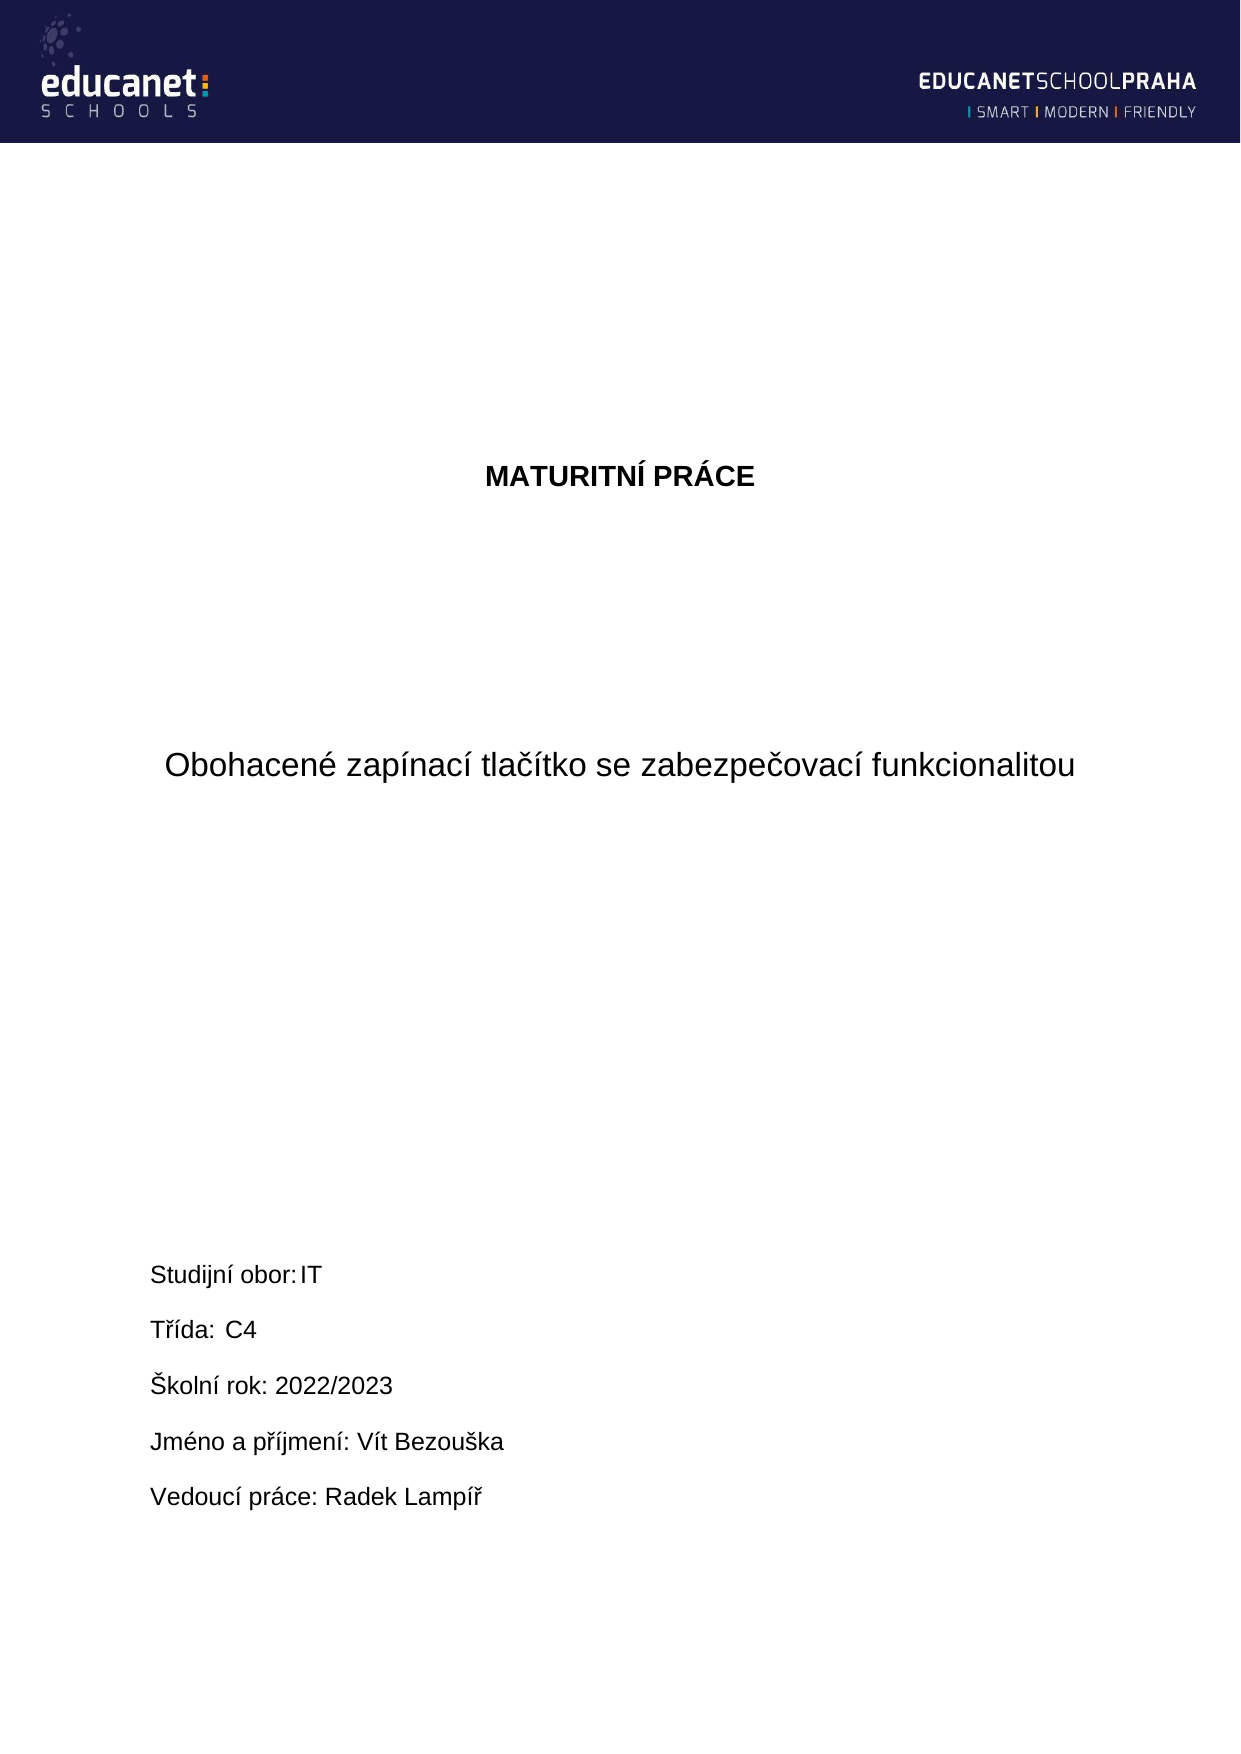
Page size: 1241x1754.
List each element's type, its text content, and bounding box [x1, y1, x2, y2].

text Obohacené zapínací tlačítko se zabezpečovací funkcionalitou [150, 744, 1090, 783]
picture [0, 0, 1241, 143]
text Školní rok: 2022/2023 [150, 1371, 1090, 1400]
text Třída: C4 [150, 1315, 1090, 1344]
text Vedoucí práce: Radek Lampíř [150, 1482, 1090, 1511]
text Jméno a příjmení: Vít Bezouška [150, 1427, 1090, 1455]
text Studijní obor: IT [150, 1260, 1090, 1288]
text MATURITNÍ PRÁCE [150, 459, 1090, 493]
